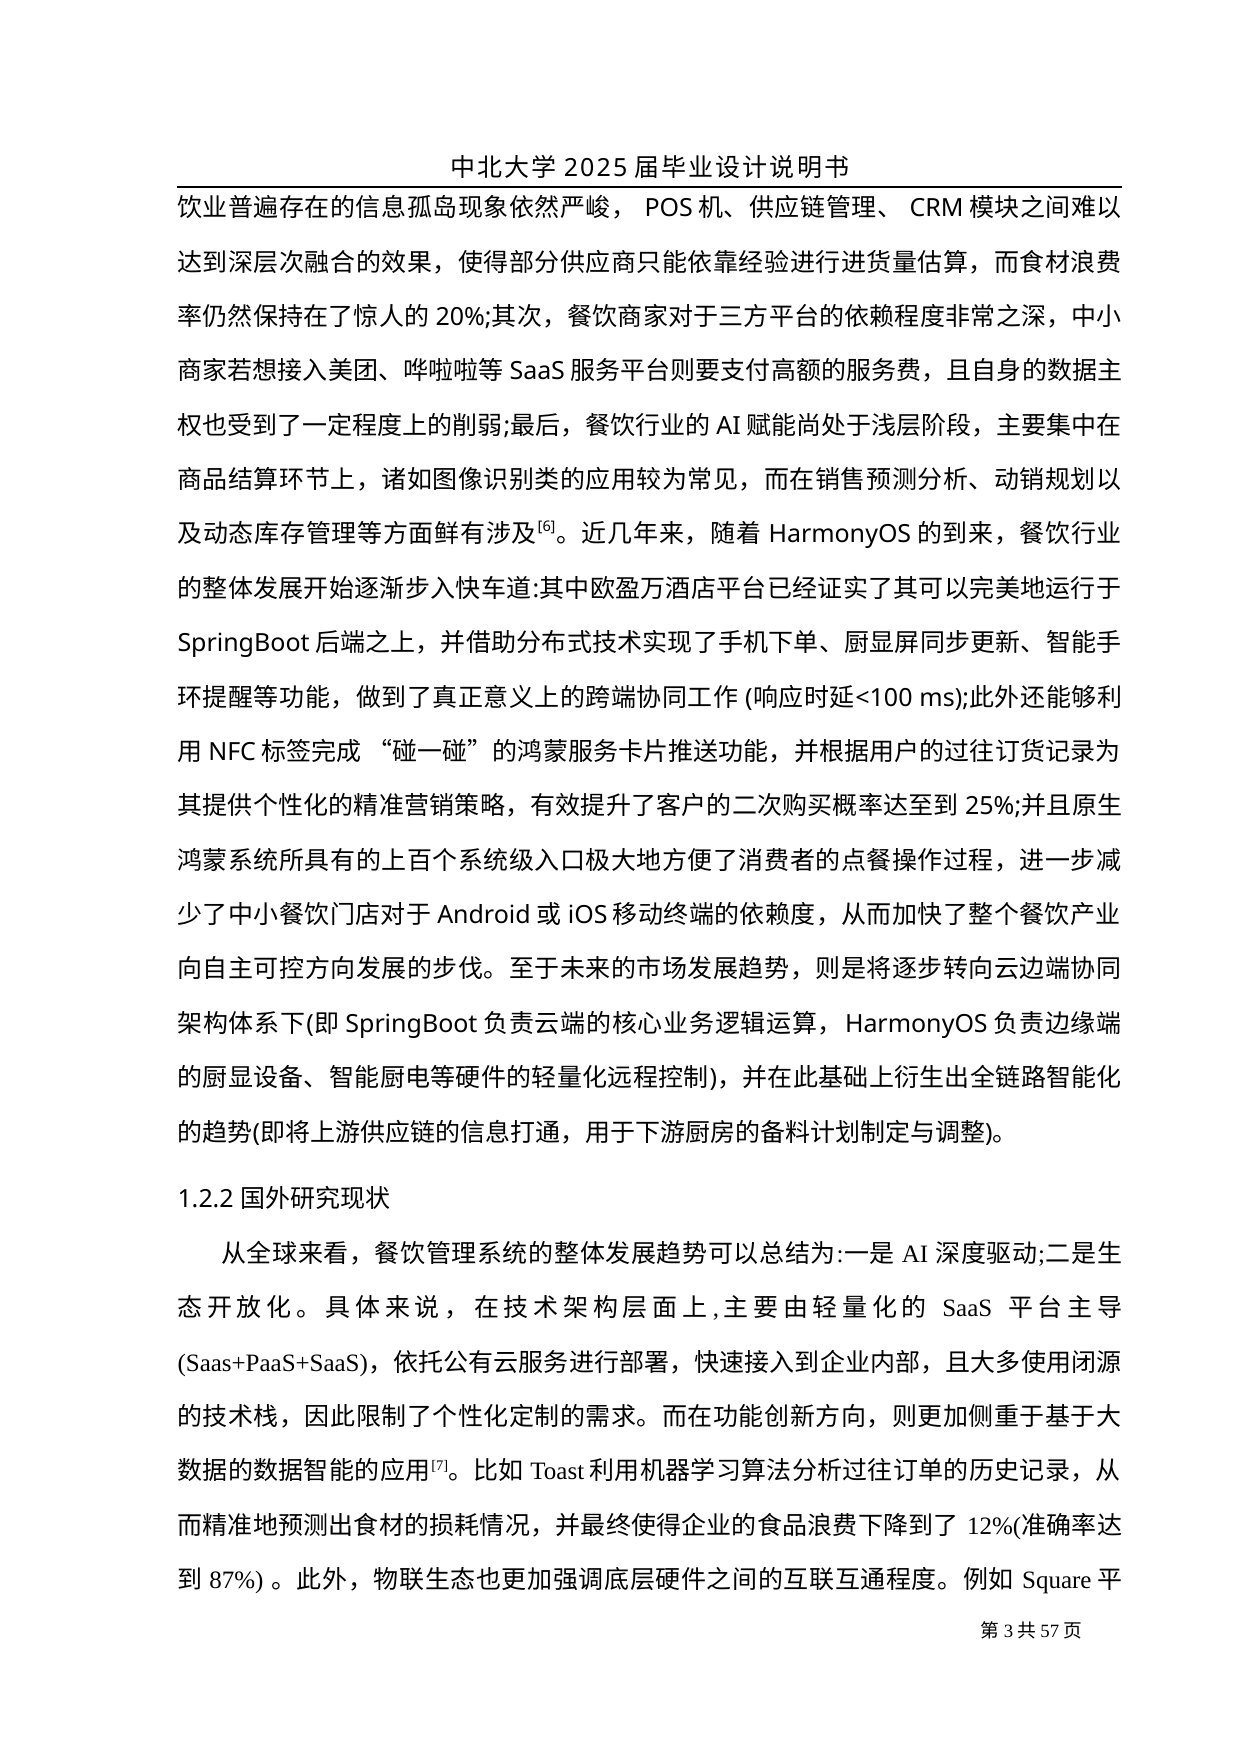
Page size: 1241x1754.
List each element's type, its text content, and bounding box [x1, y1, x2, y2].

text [177, 188, 1122, 1148]
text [177, 1233, 1122, 1596]
subtitle 1.2.2 国外研究现状 [177, 1179, 1122, 1215]
